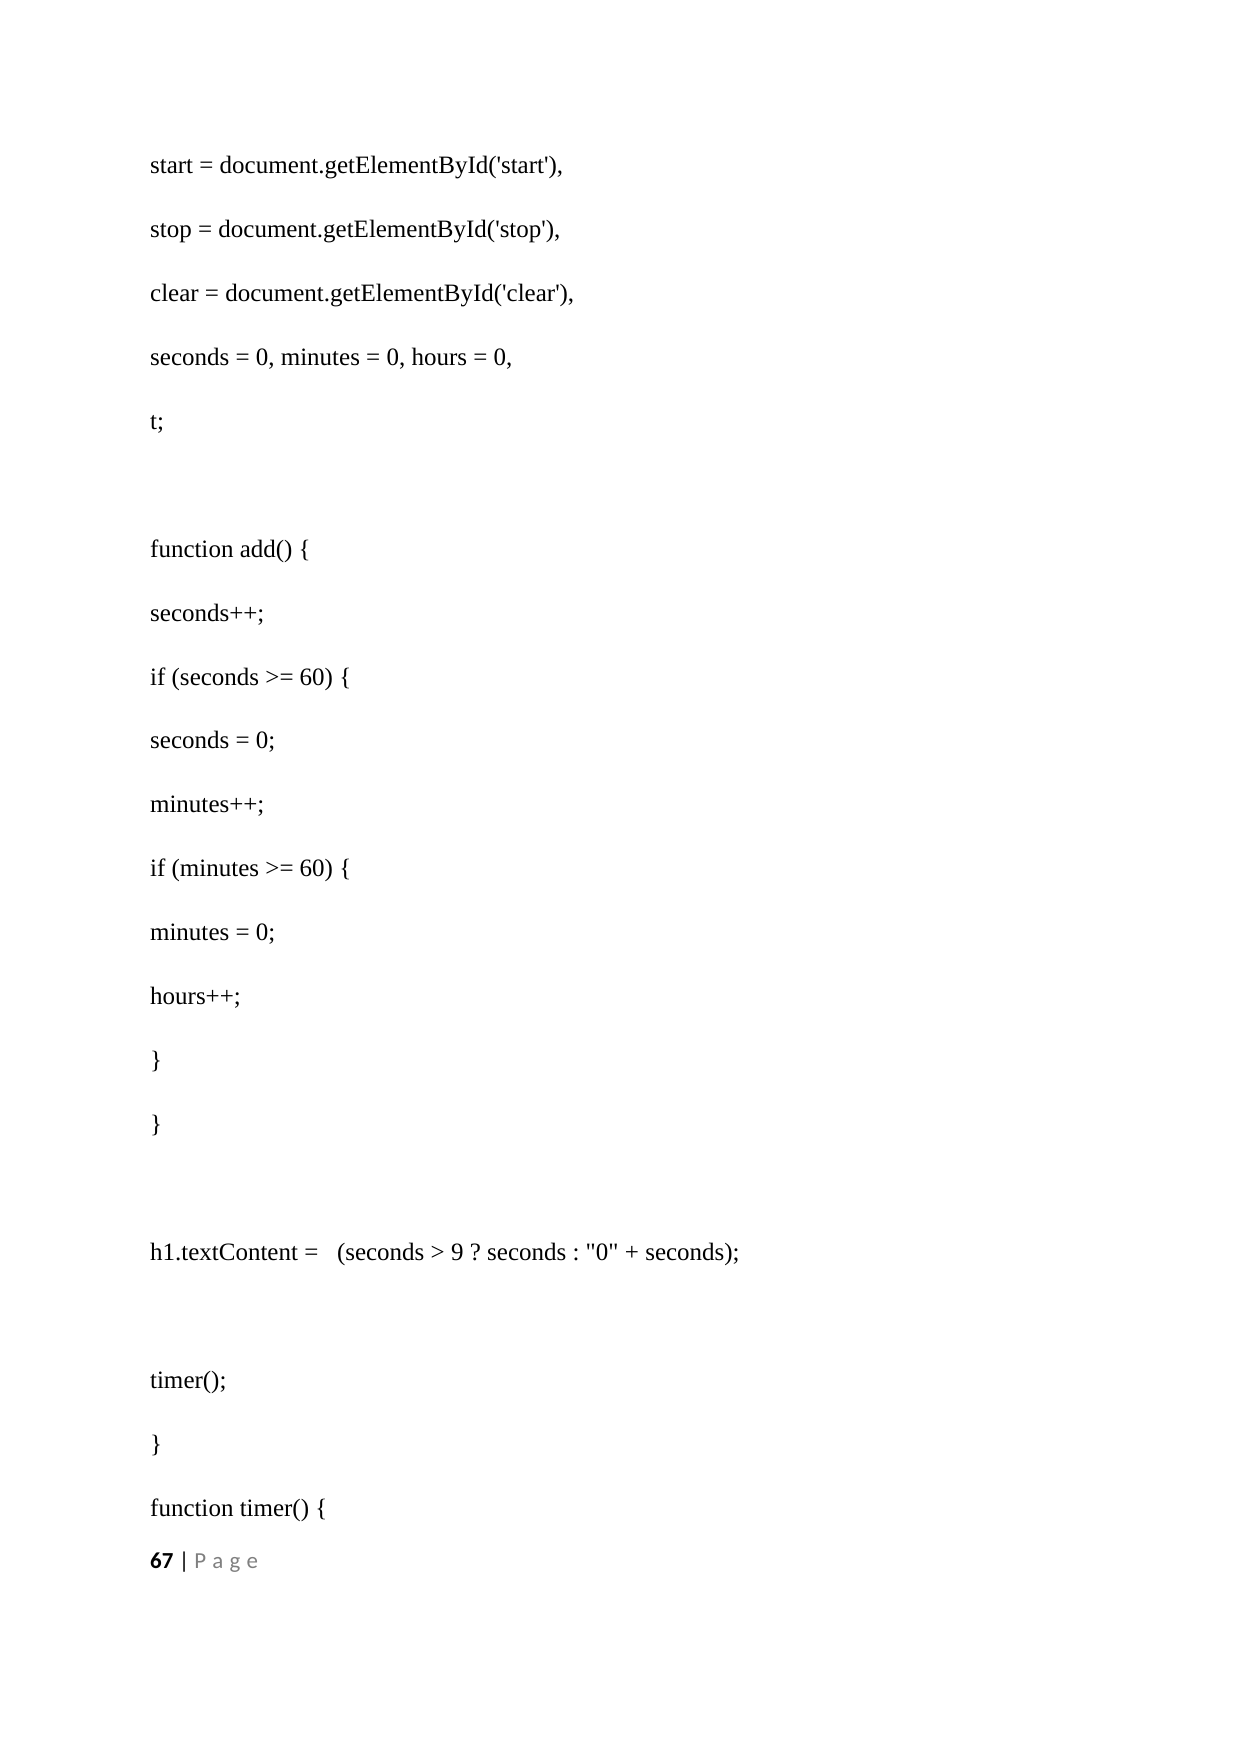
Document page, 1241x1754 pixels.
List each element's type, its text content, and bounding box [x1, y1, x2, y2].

text seconds++; [150, 598, 1090, 626]
text clear = document.getElementById('clear'), [150, 278, 1090, 307]
text } [150, 1045, 1090, 1074]
text minutes = 0; [150, 917, 1090, 946]
text seconds = 0; [150, 726, 1090, 754]
text timer(); [150, 1365, 1090, 1394]
text start = document.getElementById('start'), [150, 150, 1090, 179]
text function add() { [150, 534, 1090, 562]
text if (minutes >= 60) { [150, 853, 1090, 882]
text } [150, 1109, 1090, 1138]
text hours++; [150, 981, 1090, 1010]
text } [150, 1429, 1090, 1458]
text stop = document.getElementById('stop'), [150, 214, 1090, 243]
text function timer() { [150, 1493, 1090, 1522]
text t; [150, 406, 1090, 434]
text seconds = 0, minutes = 0, hours = 0, [150, 342, 1090, 371]
text if (seconds >= 60) { [150, 662, 1090, 690]
text minutes++; [150, 789, 1090, 818]
text h1.textContent = (seconds > 9 ? seconds : "0" + seconds); [150, 1237, 1090, 1266]
